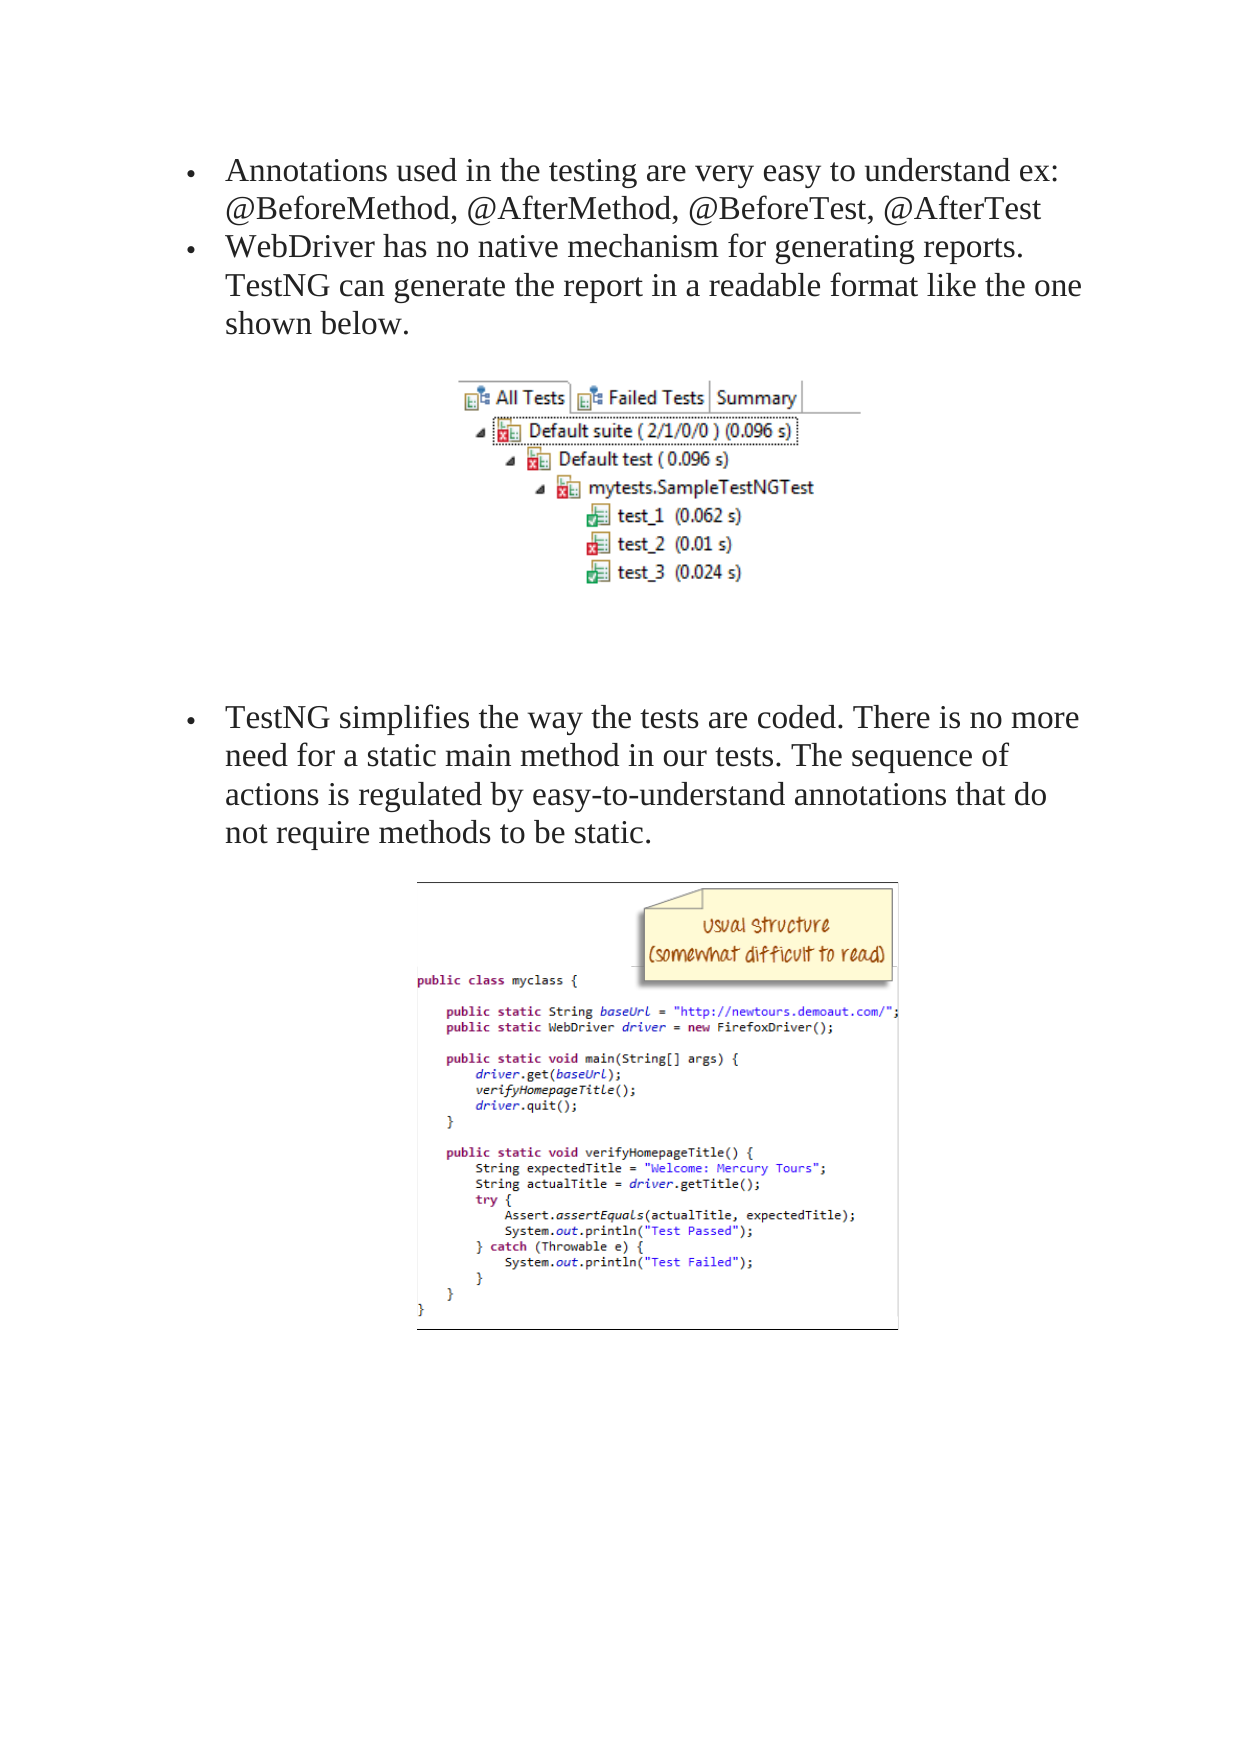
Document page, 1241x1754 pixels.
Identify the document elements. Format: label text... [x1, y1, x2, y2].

picture [417, 879, 899, 1330]
list TestNG simplifies the way the tests are coded. There is no more need for a static main method in our tests. The sequence of actions is regulated by easy-to-understand annotations that do not require methods to be static. [187, 697, 1090, 851]
list Annotations used in the testing are very easy to understand ex: @BeforeMethod, @AfterMethod, @BeforeTest, @AfterTest [187, 150, 1090, 227]
picture [454, 370, 861, 601]
list WebDriver has no native mechanism for generating reports. TestNG can generate the report in a readable format like the one shown below. [187, 227, 1090, 342]
